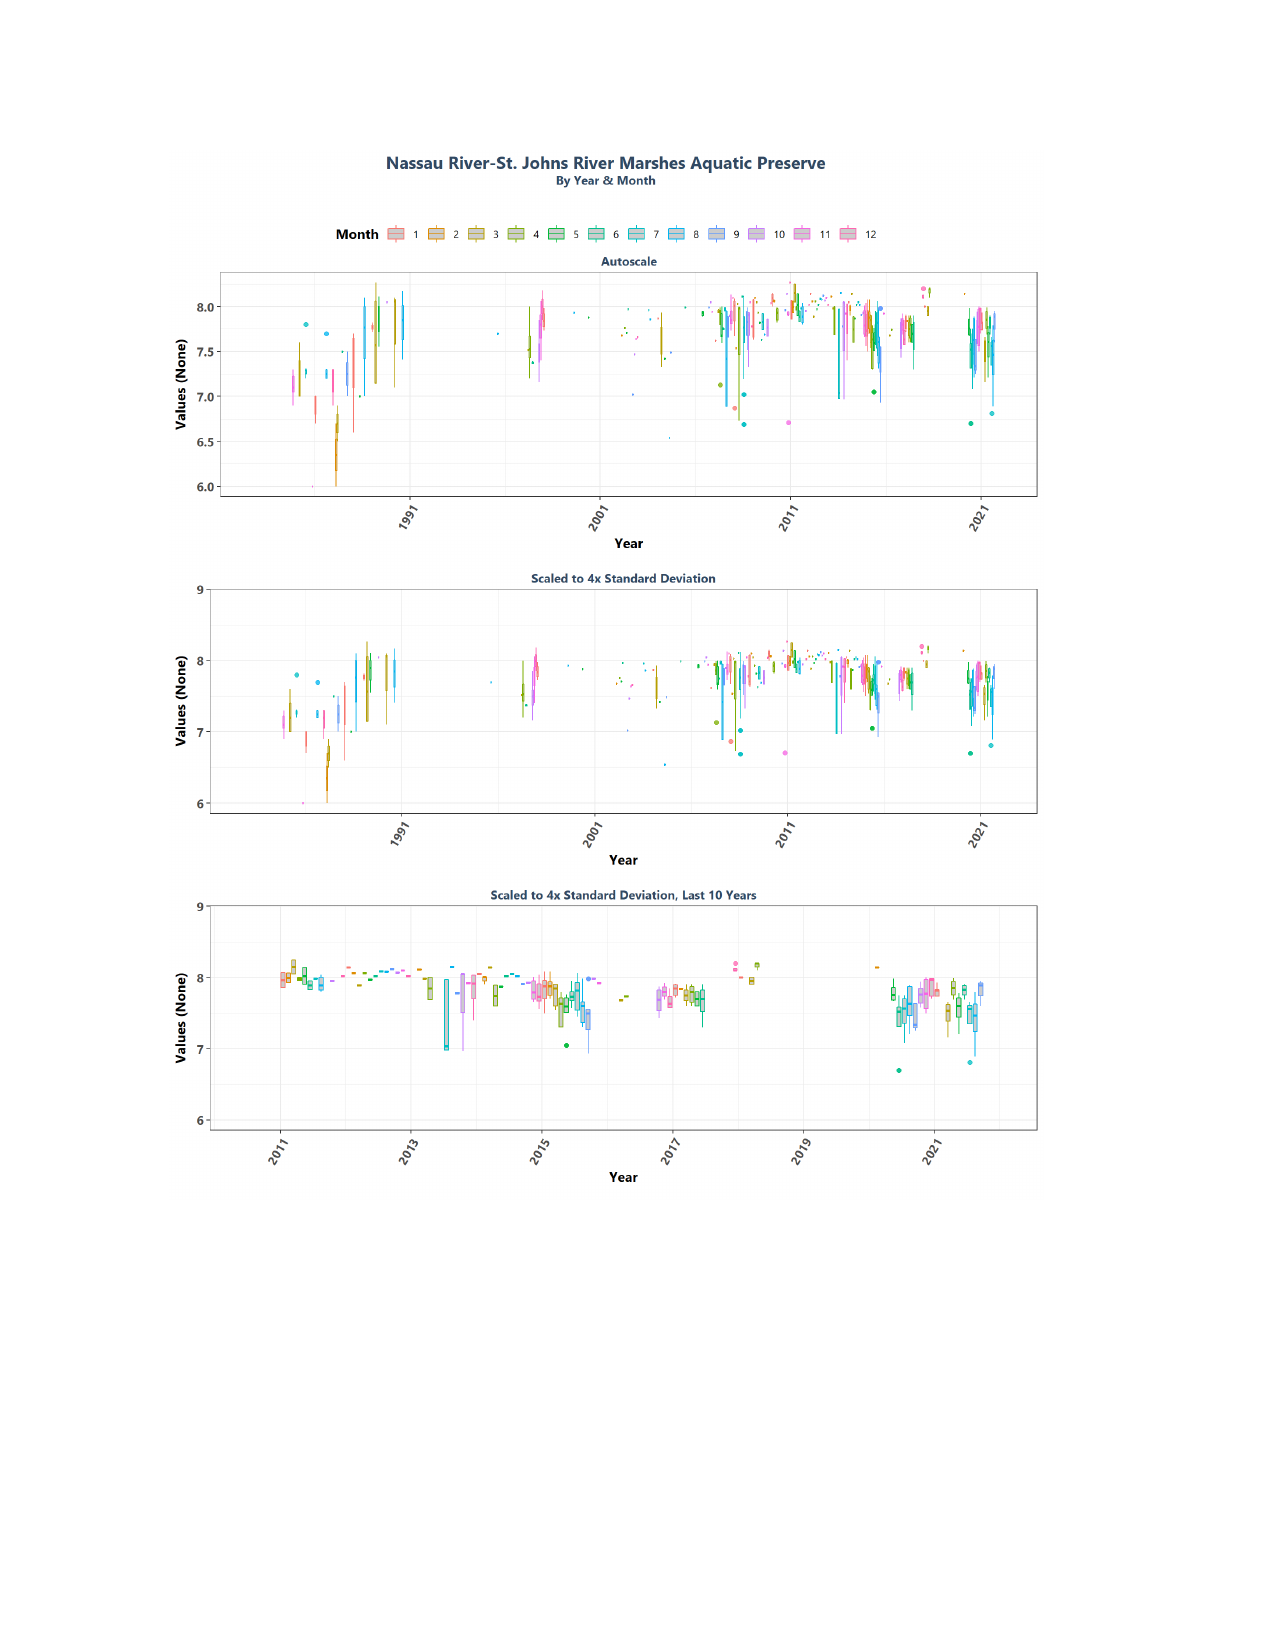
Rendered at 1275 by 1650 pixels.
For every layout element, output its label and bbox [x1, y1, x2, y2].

picture [168, 150, 1044, 1200]
